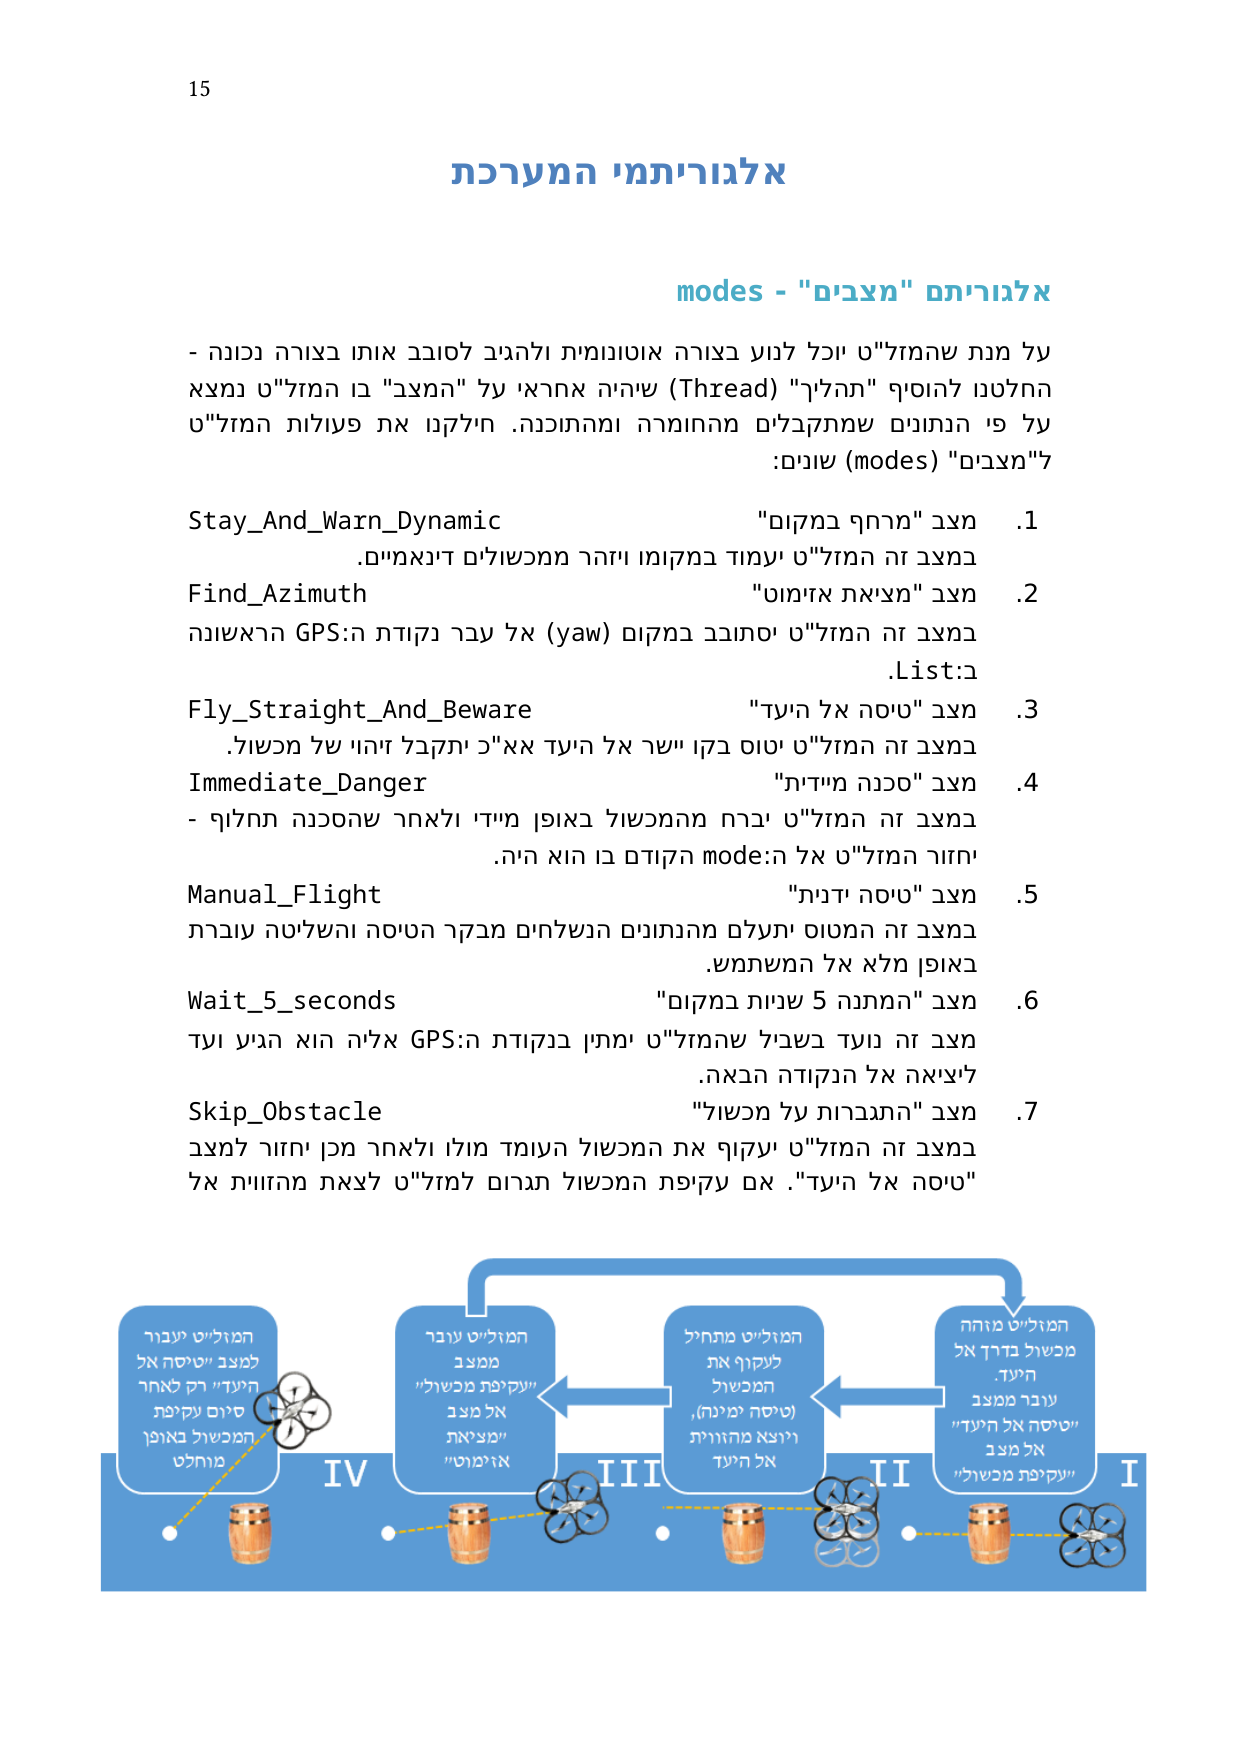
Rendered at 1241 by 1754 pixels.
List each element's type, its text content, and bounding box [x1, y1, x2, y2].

picture [100, 1248, 1147, 1603]
list במצב זה המזל"ט יטוס בקו יישר אל היעד אא"כ יתקבל זיהוי של מכשול. [187, 731, 978, 760]
list במצב זה המזל"ט יעמוד במקומו ויזהר ממכשולים דינאמיים. [187, 542, 978, 571]
list מצב "המתנה 5 שניות במקום" Wait_5_seconds [187, 983, 1015, 1017]
list במצב זה המזל"ט יברח מהמכשול באופן מיידי ולאחר שהסכנה תחלוף - יחזור המזל"ט אל ה:mode הקודם בו הוא היה. [187, 804, 978, 871]
list במצב זה המטוס יתעלם מהנתונים הנשלחים מבקר הטיסה והשליטה עוברת באופן מלא אל המשתמש. [187, 916, 978, 978]
list מצב "מציאת אזימוט" Find_Azimuth [187, 575, 1015, 609]
list מצב "התגברות על מכשול" Skip_Obstacle [187, 1094, 1015, 1128]
list מצב "מרחף במקום" Stay_And_Warn_Dynamic [187, 502, 1015, 537]
list מצב זה נועד בשביל שהמזל"ט ימתין בנקודת ה:GPS אליה הוא הגיע ועד ליציאה אל הנקודה הבאה. [187, 1022, 978, 1089]
text על מנת שהמזל"ט יוכל לנוע בצורה אוטונומית ולהגיב לסובב אותו בצורה נכונה - החלטנו להוסיף "תהליך" (Thread) שיהיה אחראי על "המצב" בו המזל"ט נמצא על פי הנתונים שמתקבלים מהחומרה ומהתוכנה. חילקנו את פעולות המזל"ט ל"מצבים" (modes) שונים: [187, 337, 1053, 477]
list במצב זה המזל"ט יסתובב במקום (yaw) אל עבר נקודת ה:GPS הראשונה ב:List. [187, 614, 978, 687]
text אלגוריתמי המערכת [187, 150, 1053, 194]
text אלגוריתם "מצבים" - modes [187, 271, 1053, 310]
list מצב "סכנה מיידית" Immediate_Danger [187, 765, 1015, 799]
list מצב "טיסה אל היעד" Fly_Straight_And_Beware [187, 692, 1015, 726]
list במצב זה המזל"ט יעקוף את המכשול העומד מולו ולאחר מכן יחזור למצב "טיסה אל היעד". אם עקיפת המכשול תגרום למזל"ט לצאת מהזווית אל היעד - המטוס יעבור למצב "מציאת אזימוט" וחוזר חלילה, נדגים זאת בעזרת תרשים קצר: [187, 1133, 978, 1196]
list מצב "טיסה ידנית" Manual_Flight [187, 877, 1015, 911]
